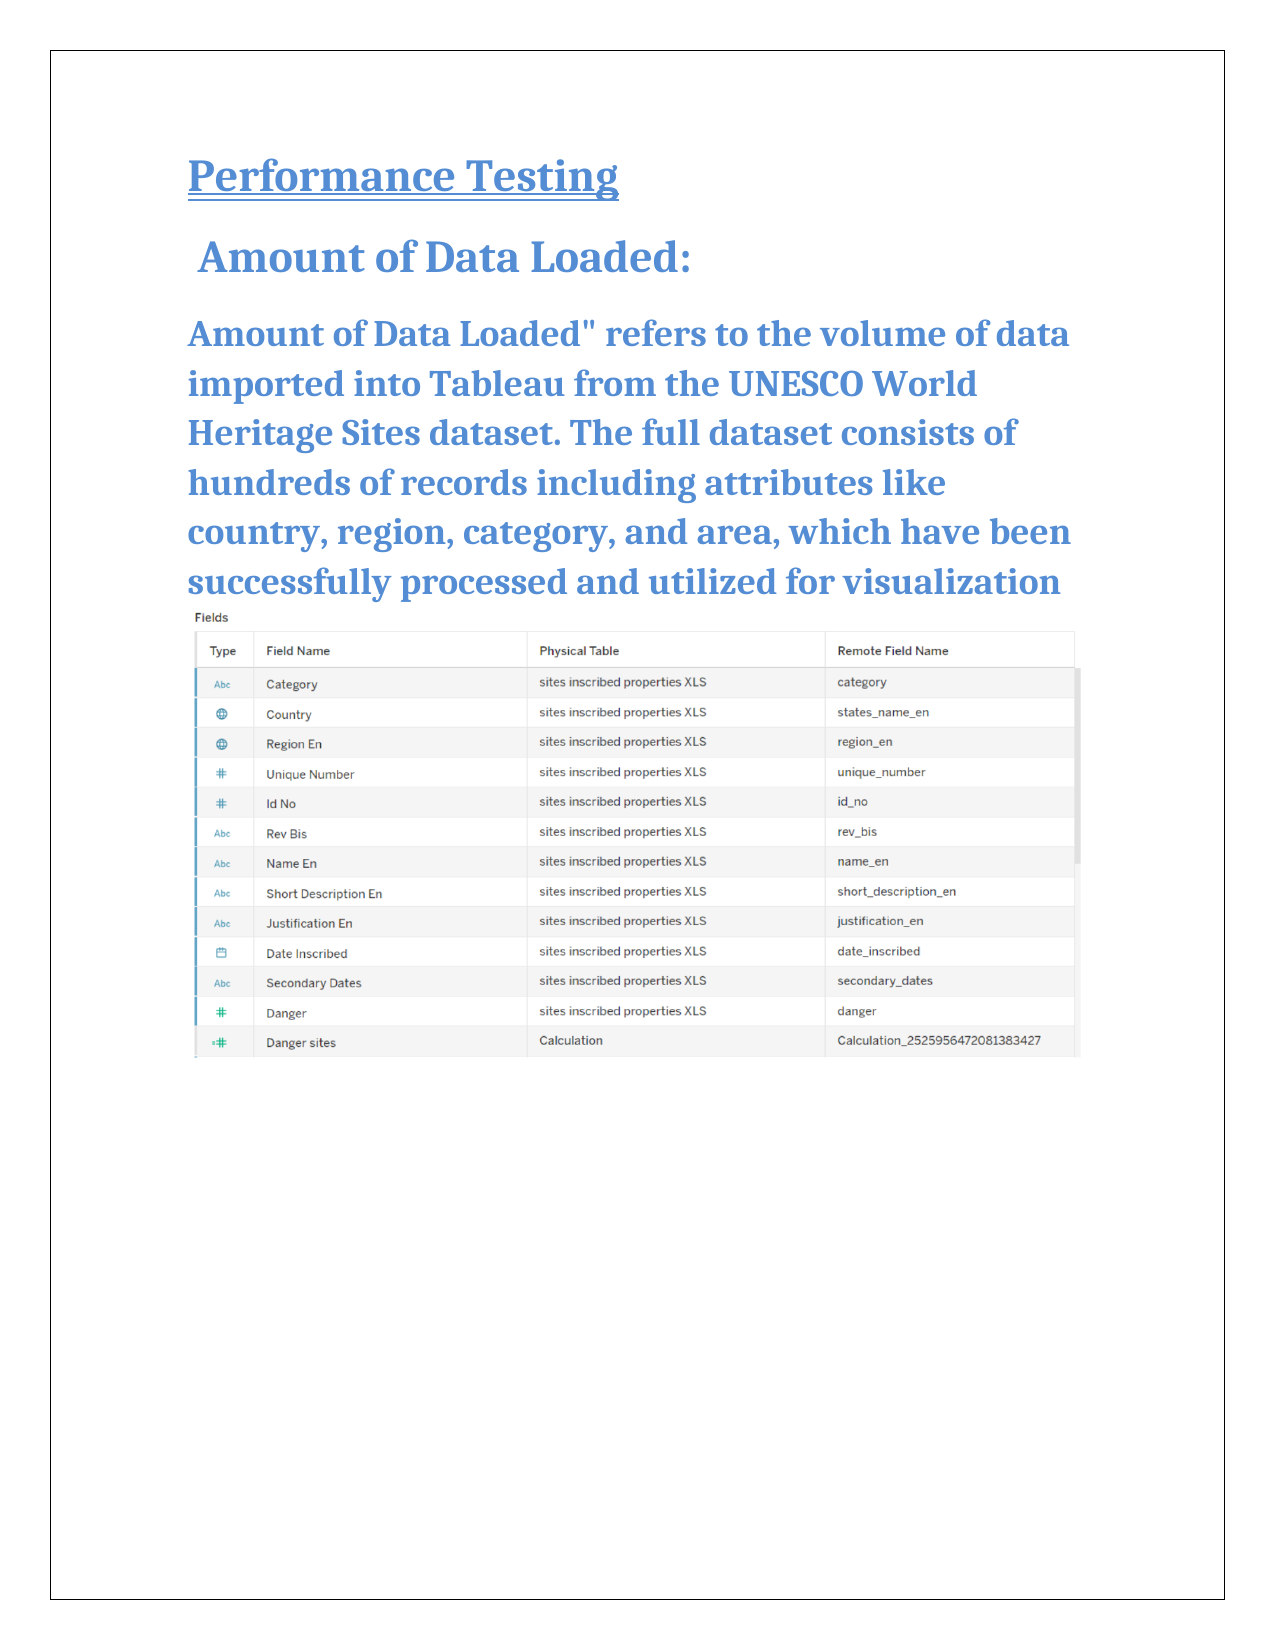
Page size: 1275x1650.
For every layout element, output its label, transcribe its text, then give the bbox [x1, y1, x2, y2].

text Amount of Data Loaded: [187, 231, 1087, 284]
picture [187, 607, 1088, 1067]
text Performance Testing [187, 150, 1087, 203]
text Amount of Data Loaded" refers to the volume of data imported into Tableau from the UNESCO World Heritage Sites dataset. The full dataset consists of hundreds of records including attributes like country, region, category, and area, which have been successfully processed and utilized for visualization [187, 313, 1087, 607]
